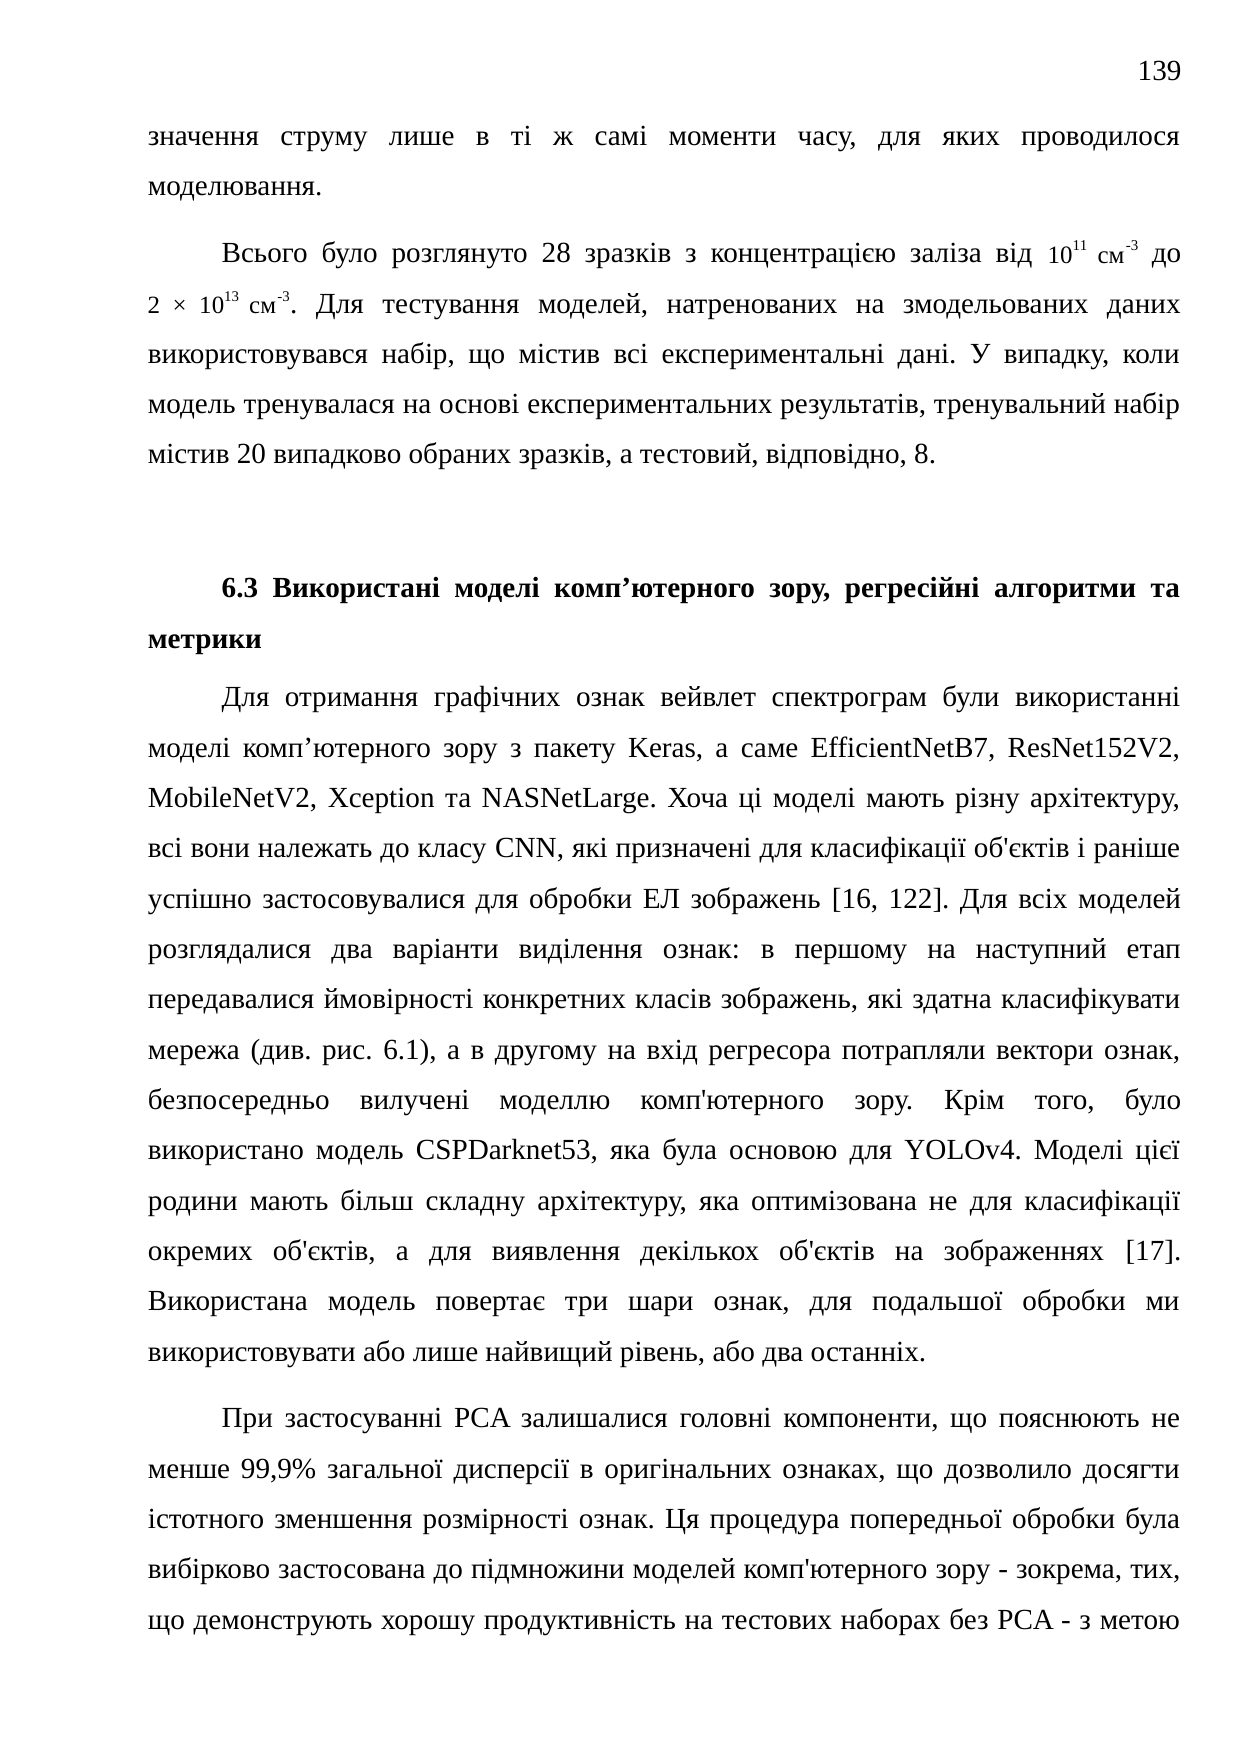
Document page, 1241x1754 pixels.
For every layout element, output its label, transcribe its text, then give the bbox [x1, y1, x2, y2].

subtitle 6.3 Використані моделі комп’ютерного зору, регресійні алгоритми та метрики [148, 571, 1181, 654]
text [148, 118, 1181, 202]
text Для отримання графічних ознак вейвлет спектрограм були використанні моделі комп’ютерного зору з пакету Keras, а саме EfficientNetB7, ResNet152V2, MobileNetV2, Xception та NASNetLarge. Хоча ці моделі мають різну архітектуру, всі вони належать до класу CNN, які призначені для класифікації об'єктів і раніше успішно застосовувалися для обробки ЕЛ зображень [16, 122]. Для всіх моделей розглядалися два варіанти виділення ознак: в першому на наступний етап передавалися ймовірності конкретних класів зображень, які здатна класифікувати мережа (див. рис. 6.1), а в другому на вхід регресора потрапляли вектори ознак, безпосередньо вилучені моделлю комп'ютерного зору. Крім того, було використано модель CSPDarknet53, яка була основою для YOLOv4. Моделі цієї родини мають більш складну архітектуру, яка оптимізована не для класифікації окремих об'єктів, а для виявлення декількох об'єктів на зображеннях [17]. Використана модель повертає три шари ознак, для подальшої обробки ми використовувати або лише найвищий рівень, або два останніх. [148, 679, 1181, 1367]
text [148, 1401, 1181, 1635]
text Всього було розглянуто 28 зразків з концентрацією заліза від до . Для тестування моделей, натренованих на змодельованих даних використовувався набір, що містив всі експериментальні дані. У випадку, коли модель тренувалася на основі експериментальних результатів, тренувальний набір містив 20 випадково обраних зразків, а тестовий, відповідно, 8. [148, 235, 1181, 470]
